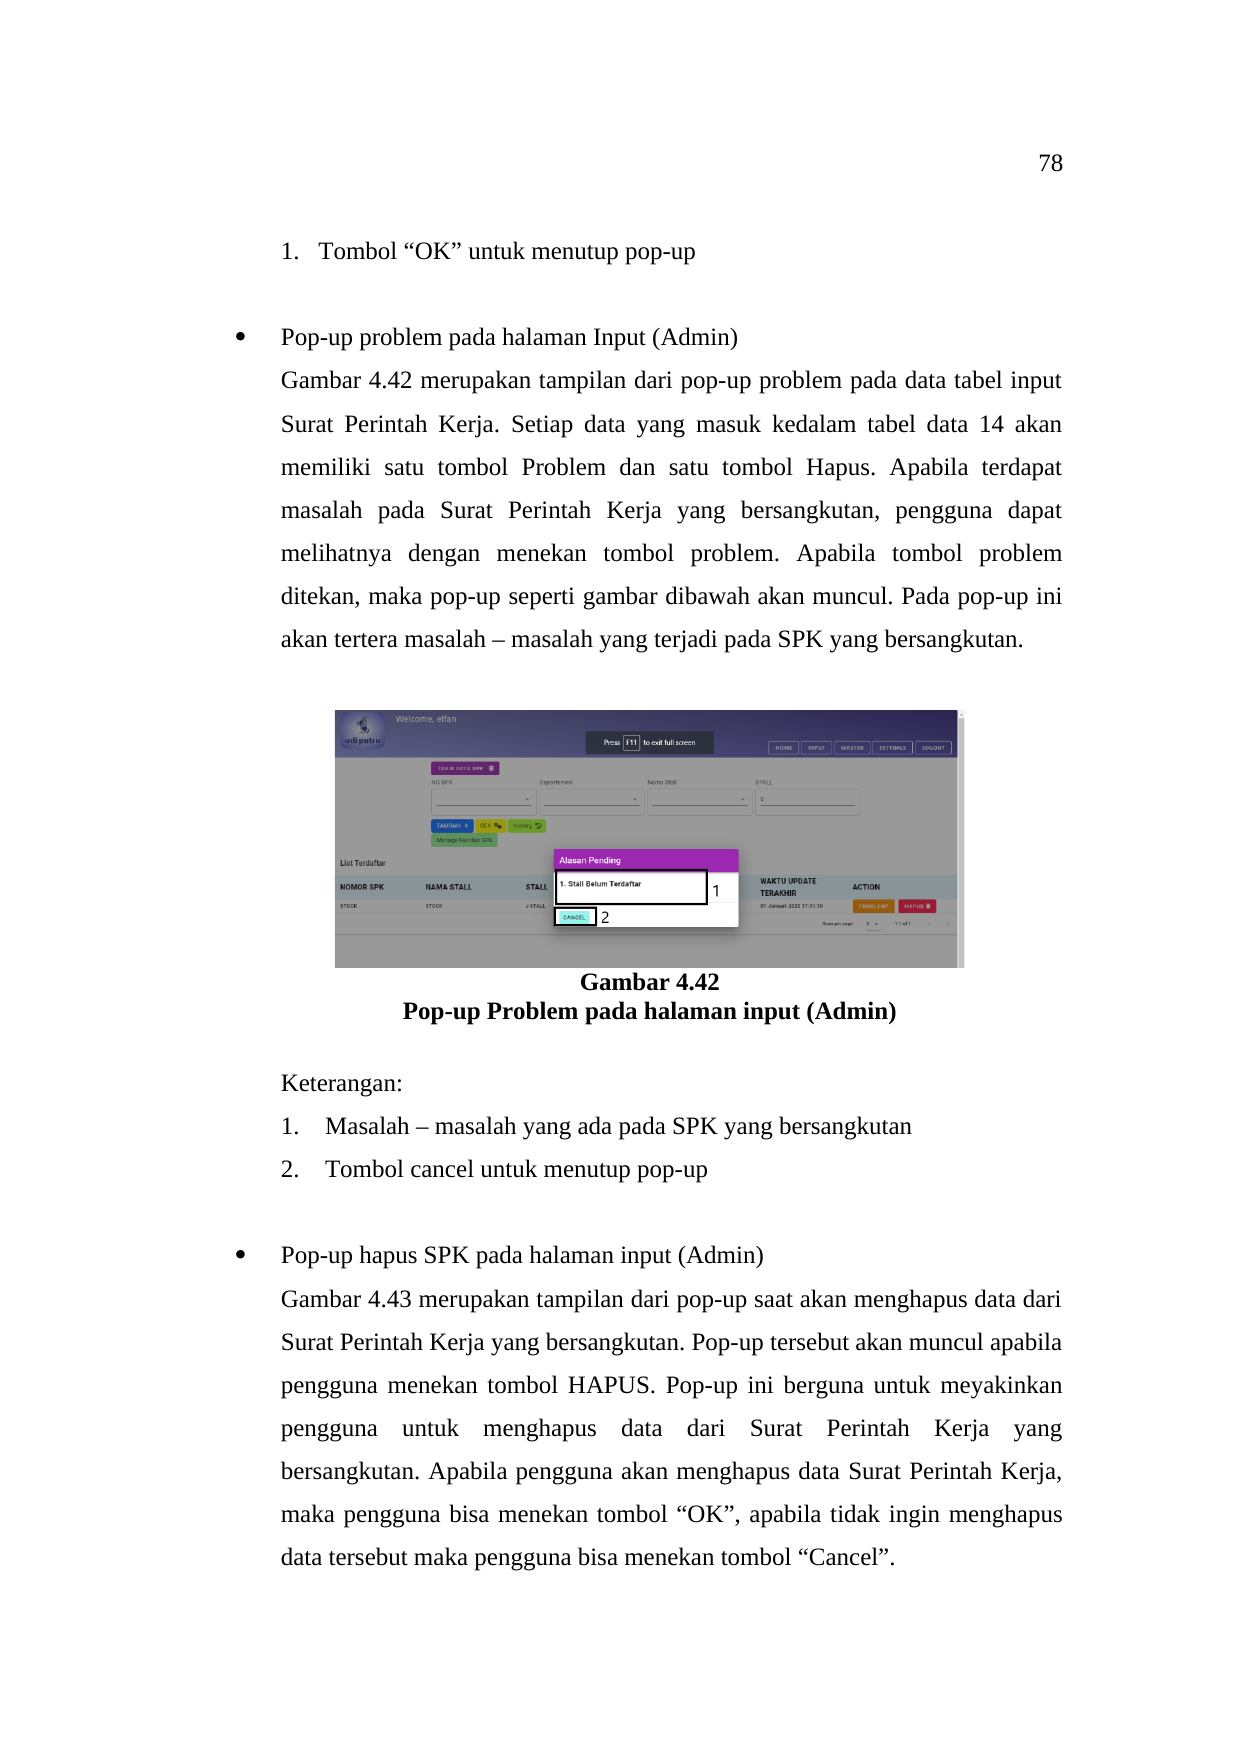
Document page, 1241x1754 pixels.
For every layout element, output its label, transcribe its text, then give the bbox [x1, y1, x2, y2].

text Gambar 4.43 merupakan tampilan dari pop-up saat akan menghapus data dari Surat Perintah Kerja yang bersangkutan. Pop-up tersebut akan muncul apabila pengguna menekan tombol HAPUS. Pop-up ini berguna untuk meyakinkan pengguna untuk menghapus data dari Surat Perintah Kerja yang bersangkutan. Apabila pengguna akan menghapus data Surat Perintah Kerja, maka pengguna bisa menekan tombol “OK”, apabila tidak ingin menghapus data tersebut maka pengguna bisa menekan tombol “Cancel”. [281, 1284, 1063, 1571]
list Tombol “OK” untuk menutup pop-up [281, 236, 1063, 265]
list Pop-up hapus SPK pada halaman input (Admin) [236, 1241, 1063, 1269]
text Keterangan: [281, 1068, 1063, 1097]
text Gambar 4.42 Pop-up Problem pada halaman input (Admin) [236, 967, 1063, 1025]
list Tombol cancel untuk menutup pop-up [281, 1154, 1063, 1183]
list Masalah – masalah yang ada pada SPK yang bersangkutan [281, 1111, 1063, 1140]
text Gambar 4.42 merupakan tampilan dari pop-up problem pada data tabel input Surat Perintah Kerja. Setiap data yang masuk kedalam tabel data 14 akan memiliki satu tombol Problem dan satu tombol Hapus. Apabila terdapat masalah pada Surat Perintah Kerja yang bersangkutan, pengguna dapat melihatnya dengan menekan tombol problem. Apabila tombol problem ditekan, maka pop-up seperti gambar dibawah akan muncul. Pada pop-up ini akan tertera masalah – masalah yang terjadi pada SPK yang bersangkutan. [281, 366, 1063, 653]
list Pop-up problem pada halaman Input (Admin) [236, 322, 1063, 351]
picture [334, 710, 965, 968]
